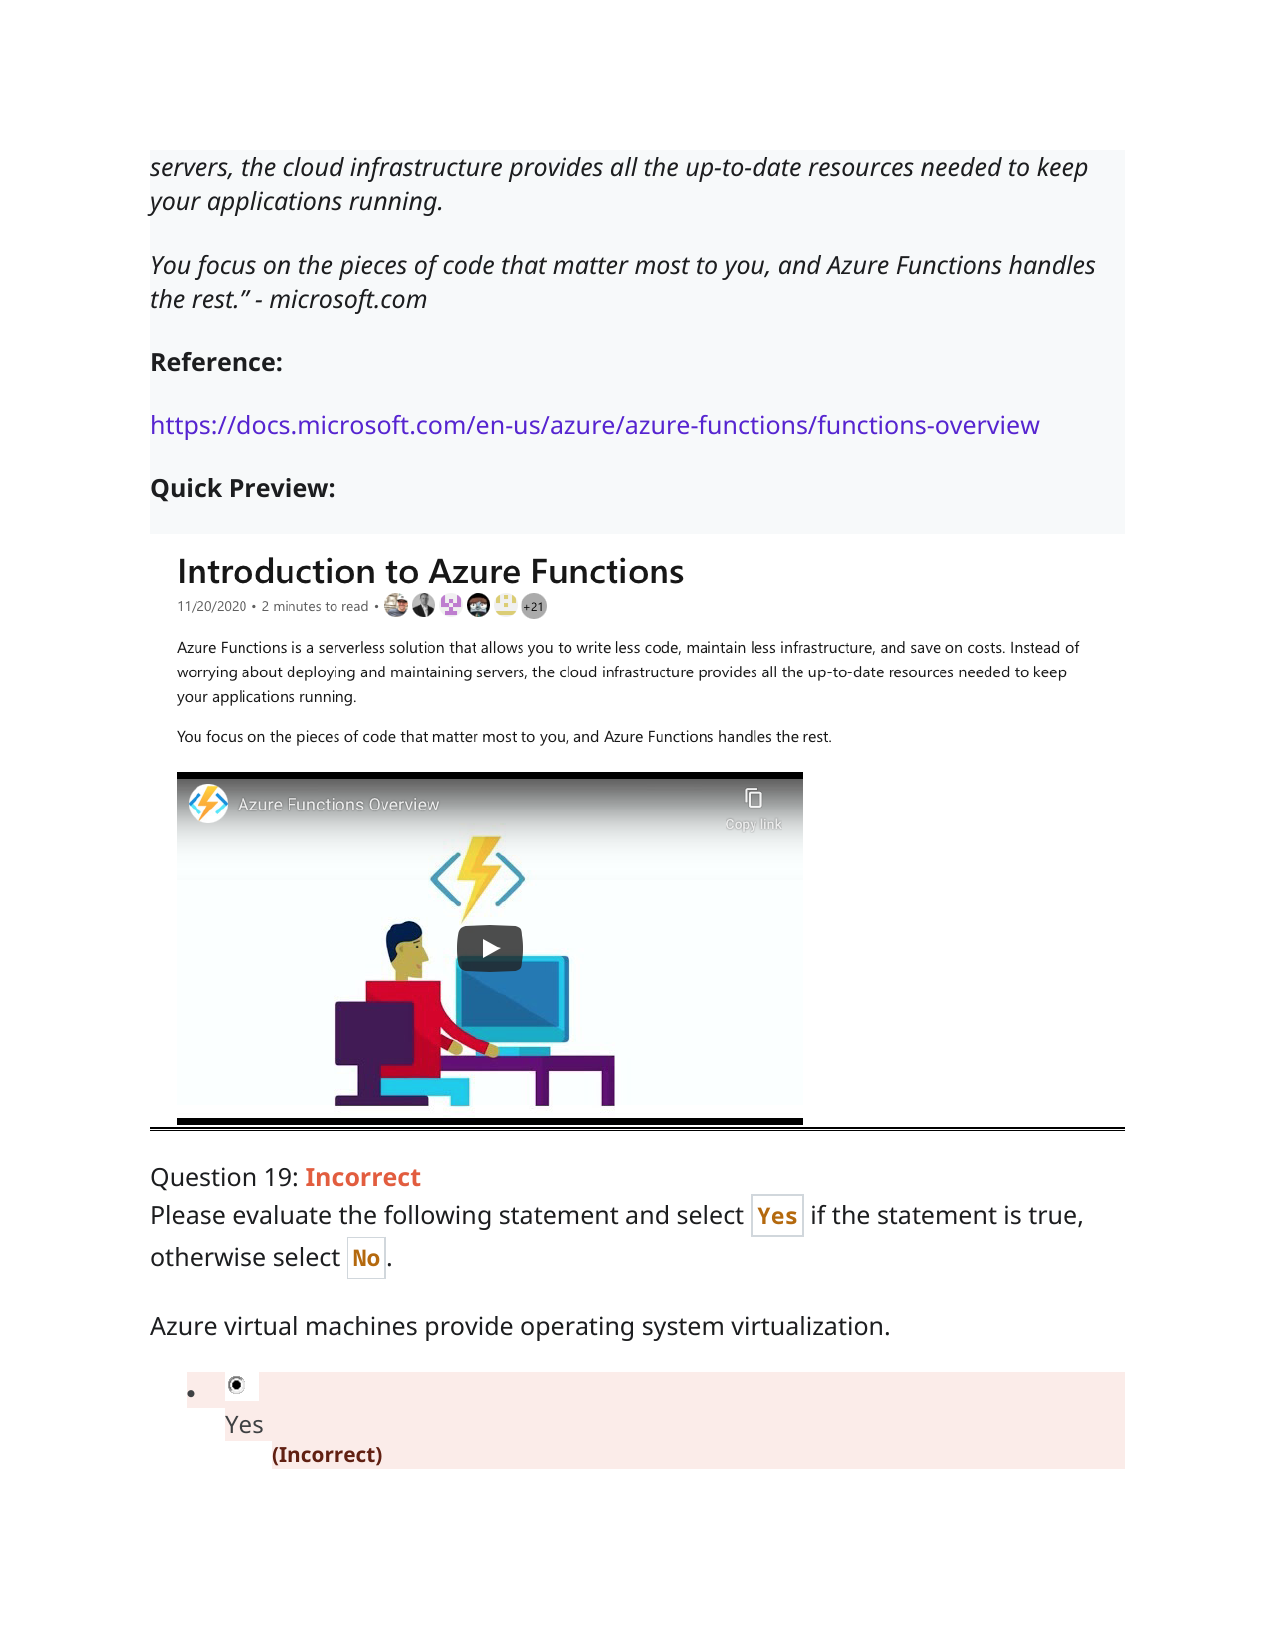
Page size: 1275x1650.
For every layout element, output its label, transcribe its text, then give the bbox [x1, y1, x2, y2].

list ​ [187, 1372, 1125, 1408]
text Please evaluate the following statement and select Yes if the statement is true, otherwise select No. [150, 1194, 1125, 1279]
picture [150, 534, 1125, 1127]
text Yes [225, 1408, 1125, 1441]
text (Incorrect) [272, 1441, 1125, 1469]
text https://docs.microsoft.com/en-us/azure/azure-functions/functions-overview [150, 408, 1125, 442]
text You focus on the pieces of code that matter most to you, and Azure Functions handles the rest.” - microsoft.com [150, 247, 1125, 315]
text Question 19: Incorrect [150, 1160, 1125, 1194]
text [150, 150, 1125, 218]
text Quick Preview: [150, 471, 1125, 505]
text Reference: [150, 344, 1125, 379]
text Azure virtual machines provide operating system virtualization. [150, 1308, 1125, 1342]
